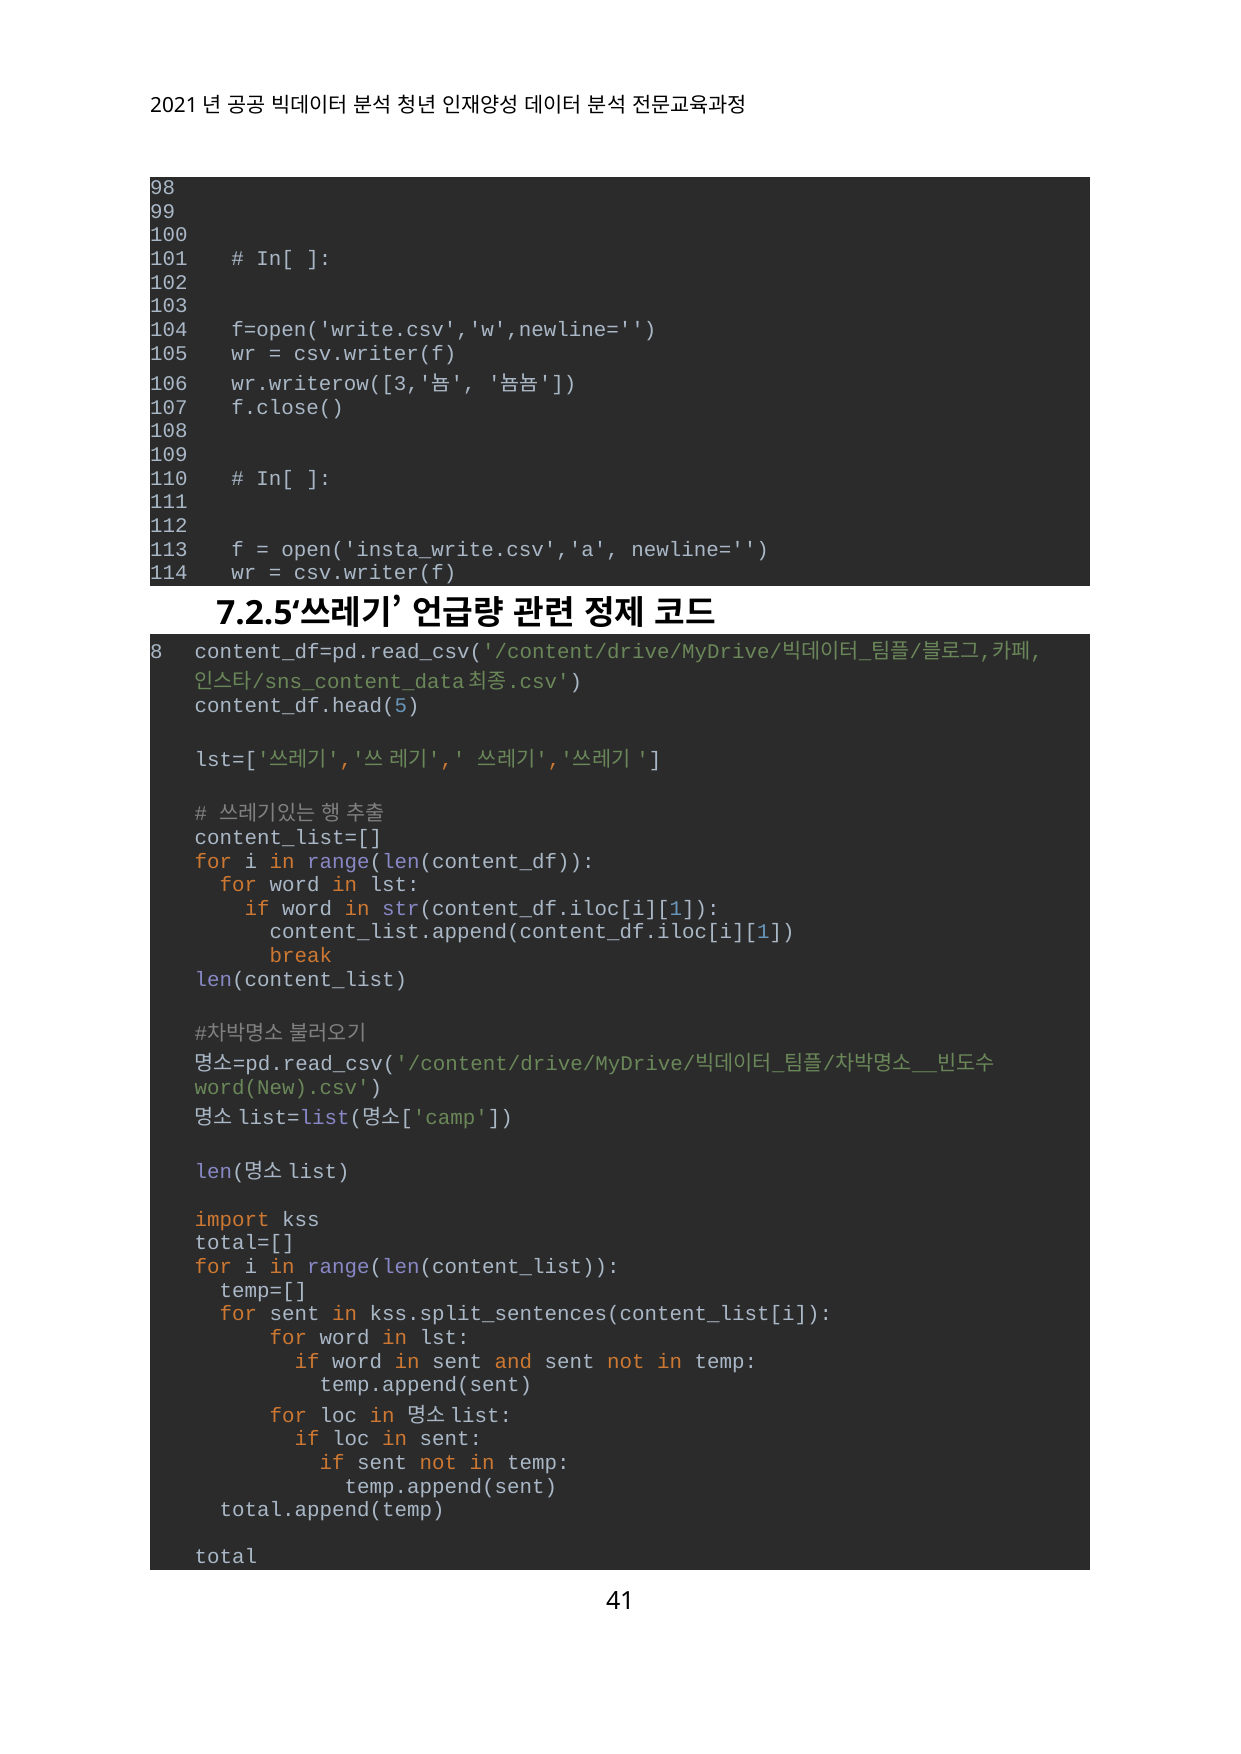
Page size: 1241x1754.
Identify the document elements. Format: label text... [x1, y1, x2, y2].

list wr.writerow([3,'뇸', '뇸뇸']) [150, 366, 1090, 397]
list wr = csv.writer(f) [150, 343, 1090, 366]
list # In[ ]: [150, 468, 1090, 491]
list f = open('insta_write.csv','a', newline='') [150, 539, 1090, 562]
list f=open('write.csv','w',newline='') [150, 319, 1090, 343]
list f.close() [150, 397, 1090, 420]
list wr = csv.writer(f) [150, 562, 1090, 586]
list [150, 634, 1090, 1570]
text 7.2.5‘쓰레기’ 언급량 관련 정제 코드 [192, 586, 1090, 634]
list # In[ ]: [150, 248, 1090, 272]
